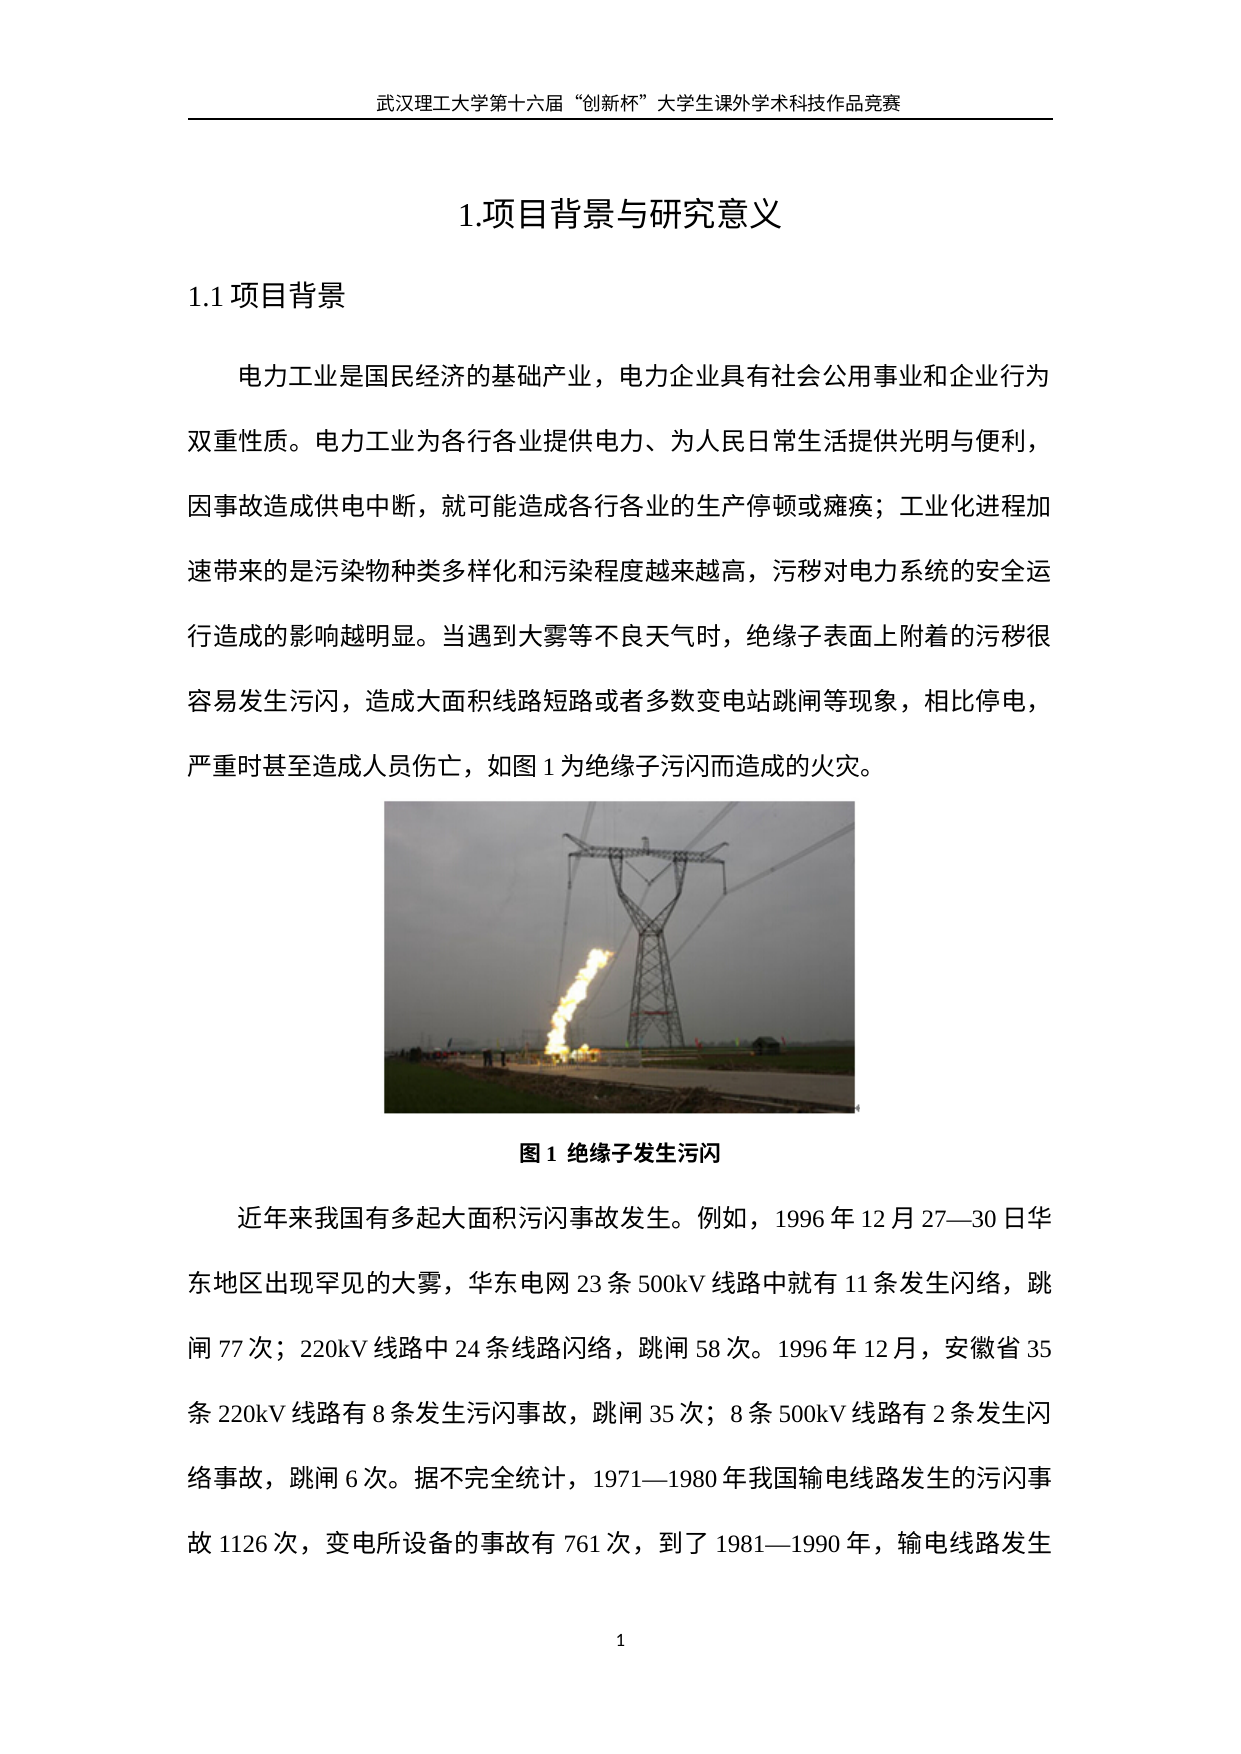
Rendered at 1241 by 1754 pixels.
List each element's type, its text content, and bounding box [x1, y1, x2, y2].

text 电力工业是国民经济的基础产业，电力企业具有社会公用事业和企业行为双重性质。电力工业为各行各业提供电力、为人民日常生活提供光明与便利，因事故造成供电中断，就可能造成各行各业的生产停顿或瘫痪；工业化进程加速带来的是污染物种类多样化和污染程度越来越高，污秽对电力系统的安全运行造成的影响越明显。当遇到大雾等不良天气时，绝缘子表面上附着的污秽很容易发生污闪，造成大面积线路短路或者多数变电站跳闸等现象，相比停电，严重时甚至造成人员伤亡，如图1为绝缘子污闪而造成的火灾。 [187, 342, 1053, 797]
text 1.1项目背景 [187, 261, 1053, 326]
text 图1 绝缘子发生污闪 [187, 1136, 1053, 1168]
picture [380, 797, 860, 1118]
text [187, 1184, 1053, 1574]
text 1.项目背景与研究意义 [187, 180, 1053, 245]
